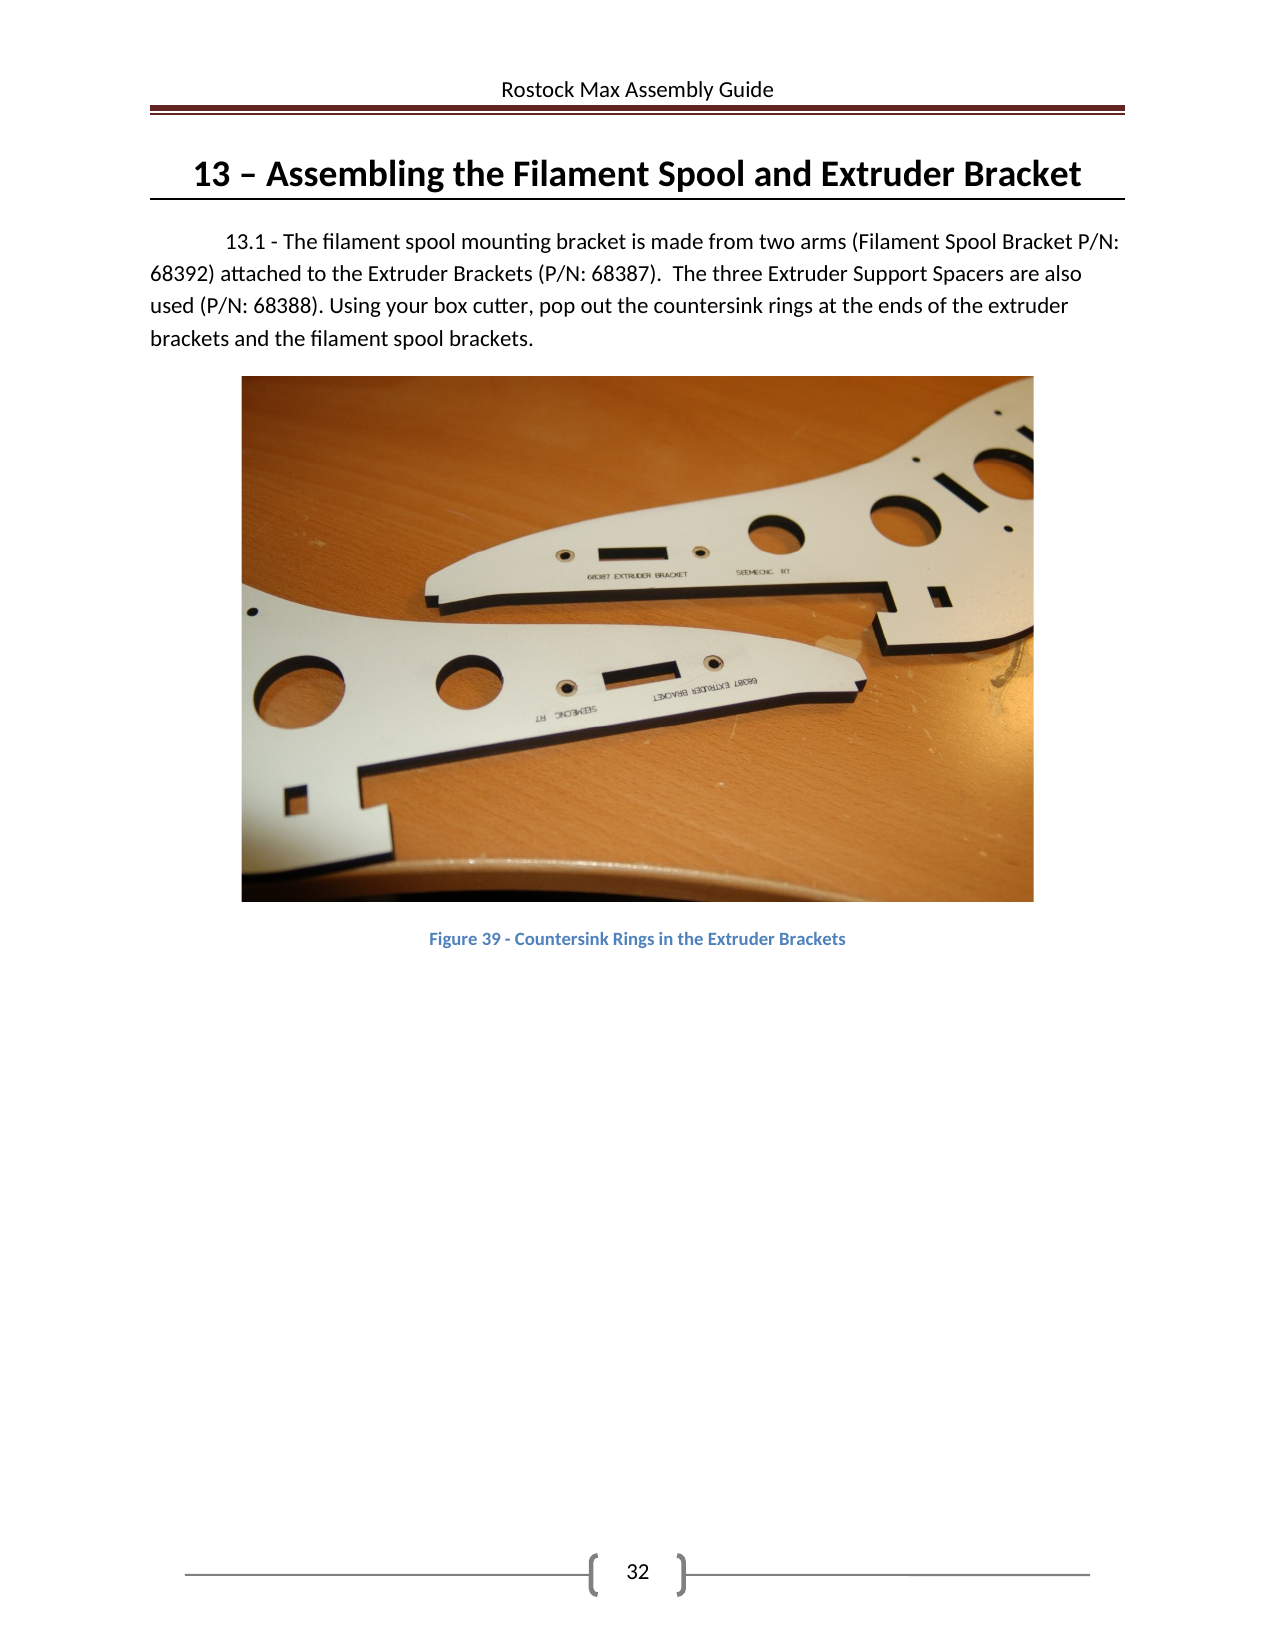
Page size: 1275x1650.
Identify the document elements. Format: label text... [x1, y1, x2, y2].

picture [241, 376, 1034, 902]
text 13.1 - The filament spool mounting bracket is made from two arms (Filament Spool Bracket P/N: 68392) attached to the Extruder Brackets (P/N: 68387). The three Extruder Support Spacers are also used (P/N: 68388). Using your box cutter, pop out the countersink rings at the ends of the extruder brackets and the filament spool brackets. [150, 227, 1125, 352]
subtitle 13 – Assembling the Filament Spool and Extruder Bracket [150, 150, 1125, 198]
